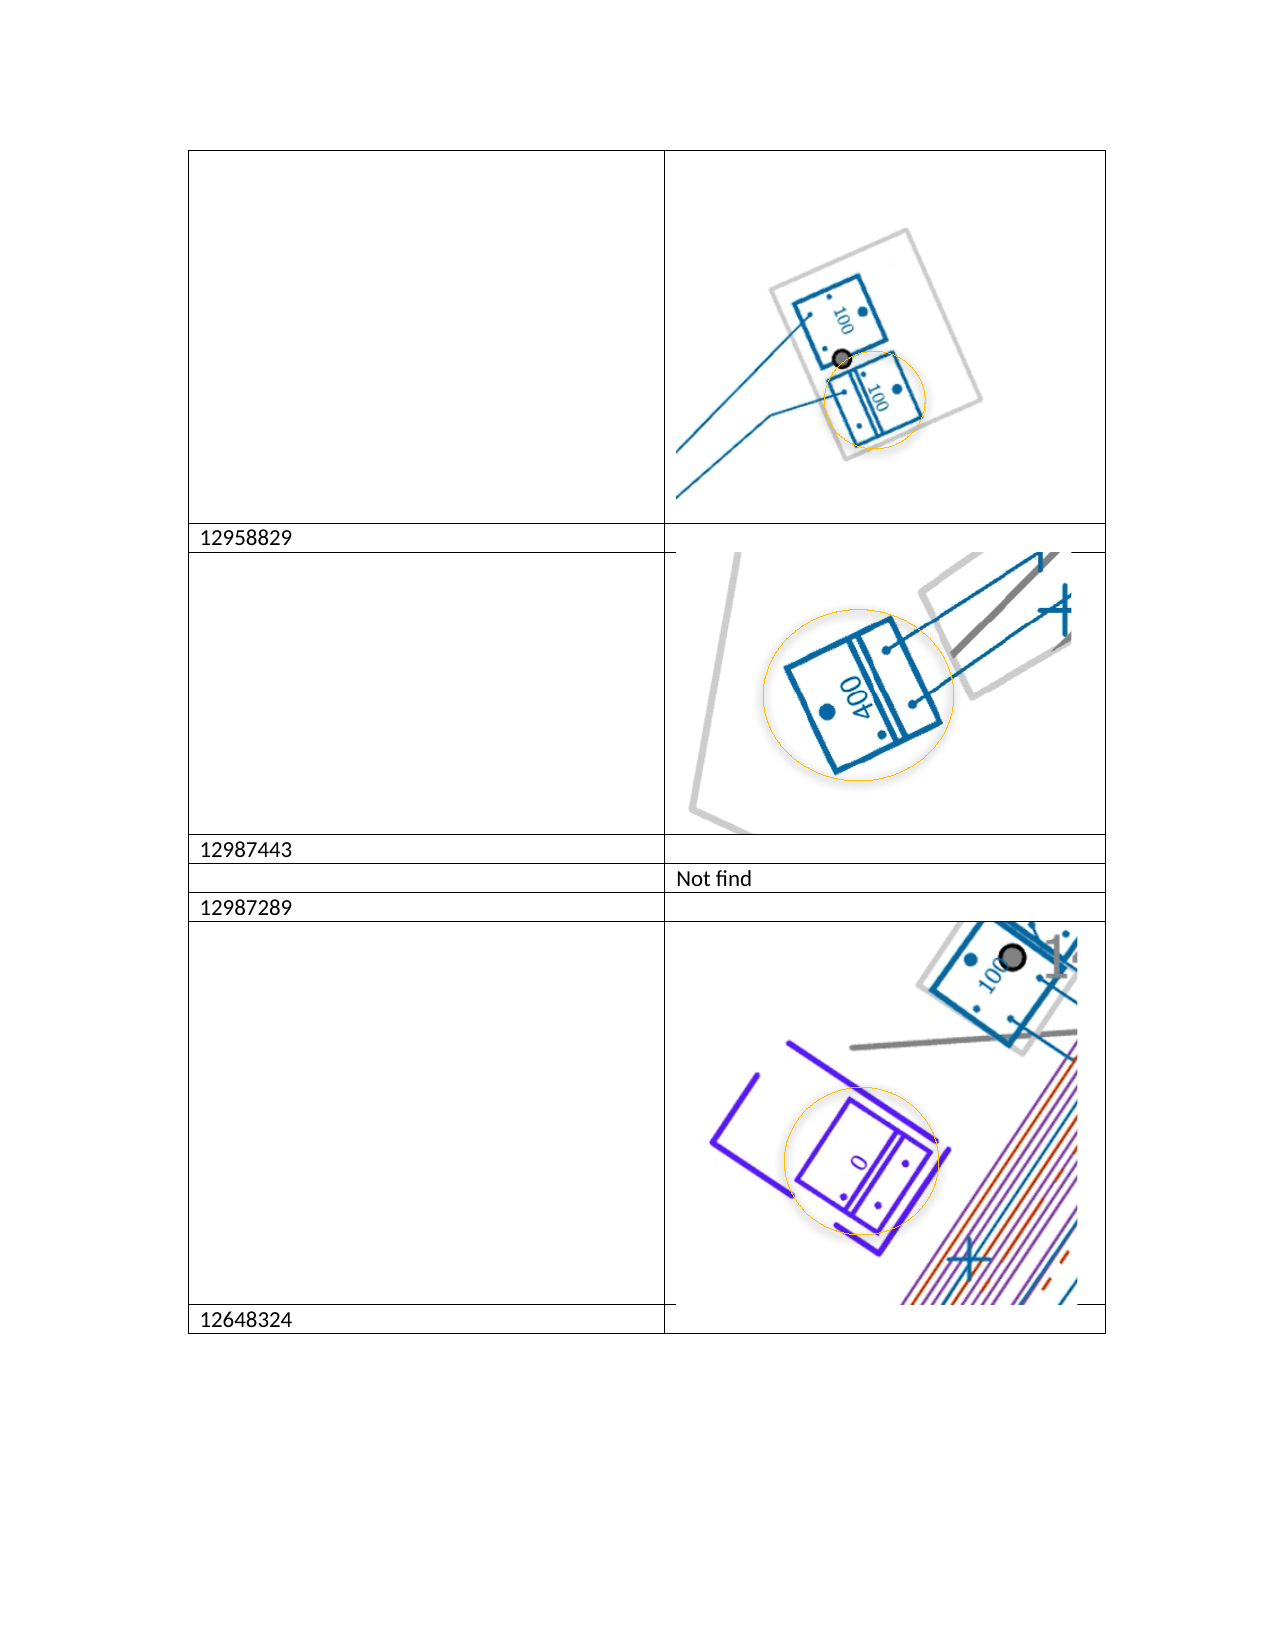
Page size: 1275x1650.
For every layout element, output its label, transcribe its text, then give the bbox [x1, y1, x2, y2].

table_cell 12958829 [189, 524, 664, 552]
table_cell [665, 524, 1105, 552]
table_cell [665, 553, 676, 834]
table_cell Not find [665, 864, 1105, 892]
table_cell [189, 553, 664, 834]
table_cell [189, 864, 664, 892]
table_cell [665, 151, 676, 522]
table_cell [665, 893, 1105, 921]
table_cell [1065, 151, 1105, 522]
table_cell [665, 922, 676, 1304]
picture [676, 151, 1065, 523]
table_cell [1078, 922, 1105, 1304]
table_cell 12987443 [189, 835, 664, 863]
picture [676, 922, 1078, 1305]
table_cell [665, 1305, 1105, 1333]
table_cell [665, 835, 1105, 863]
table_cell 12648324 [189, 1305, 664, 1333]
table_cell [1072, 553, 1105, 834]
picture [676, 552, 1072, 834]
table_cell 12987289 [189, 893, 664, 921]
table_cell [189, 922, 664, 1304]
table_cell [189, 151, 664, 522]
